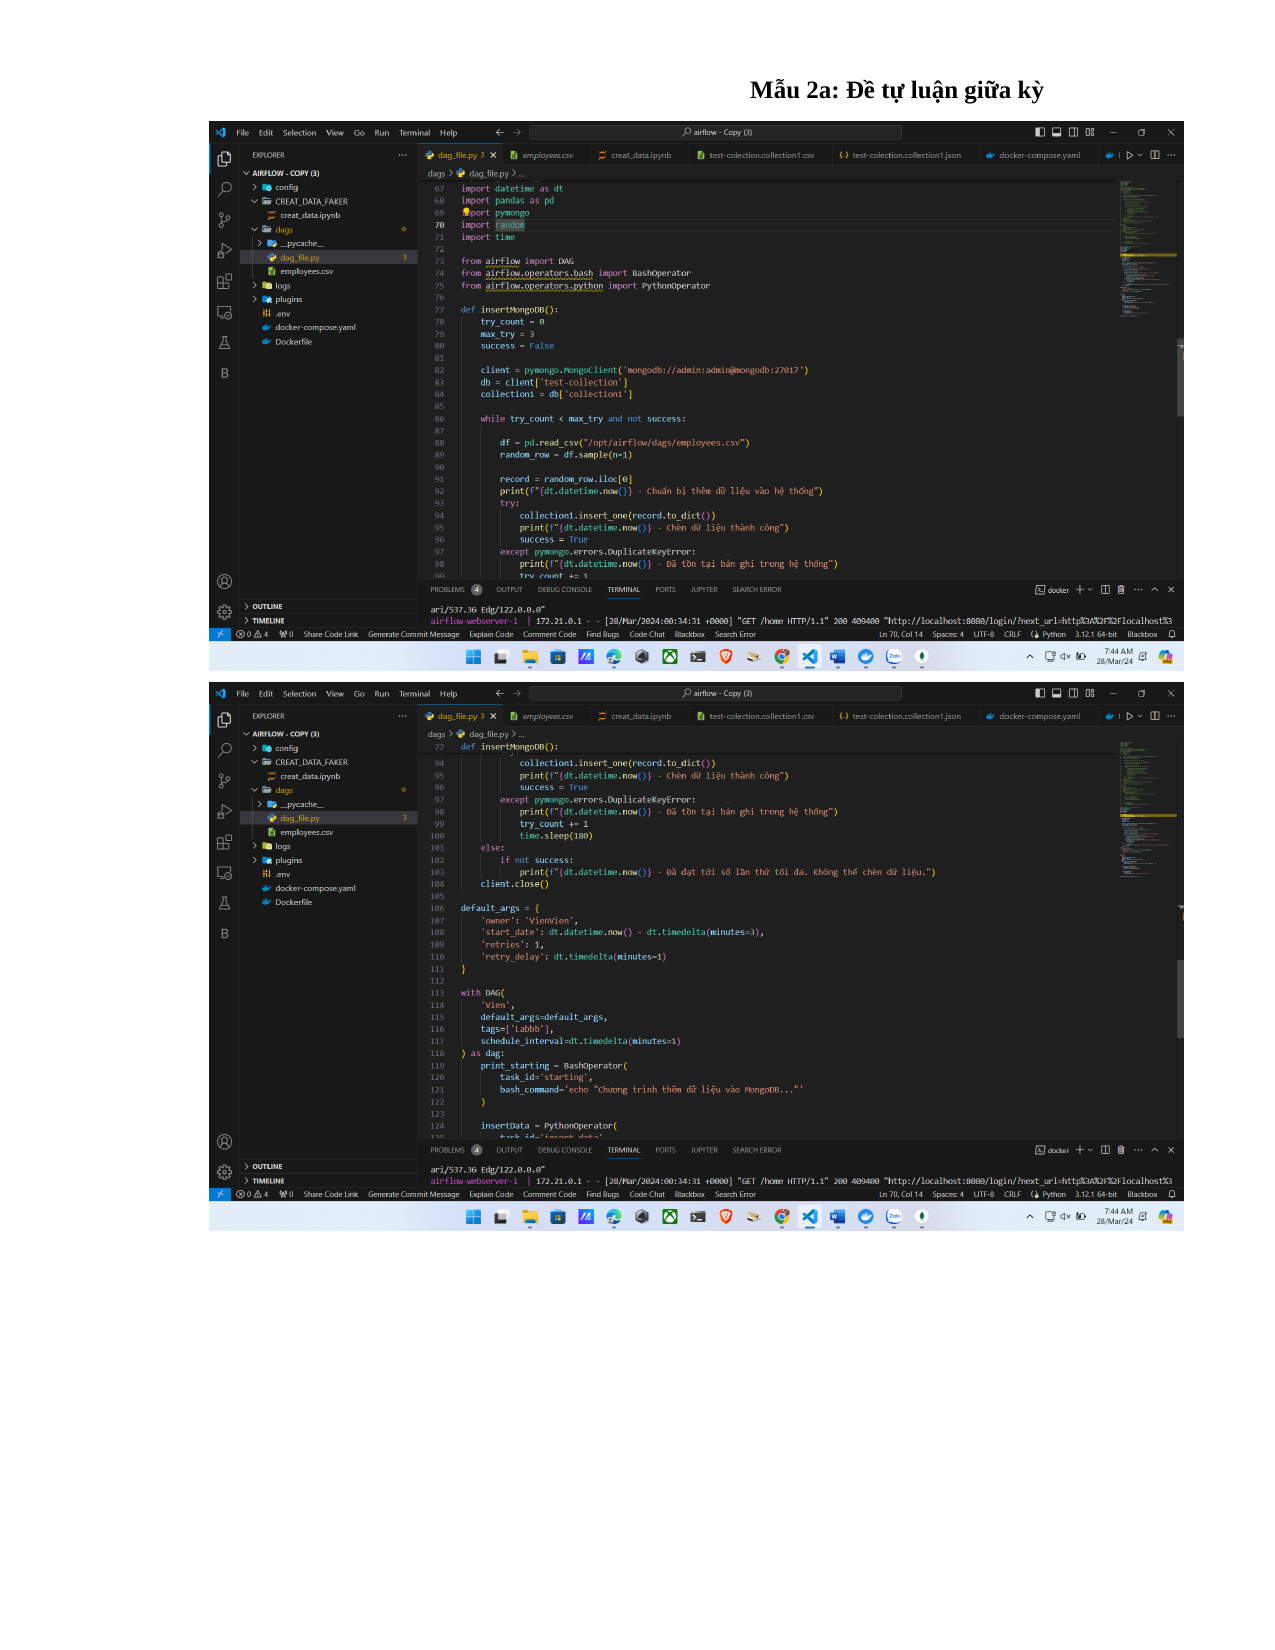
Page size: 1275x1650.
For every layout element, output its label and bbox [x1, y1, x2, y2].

picture [209, 121, 1184, 671]
picture [209, 682, 1184, 1231]
